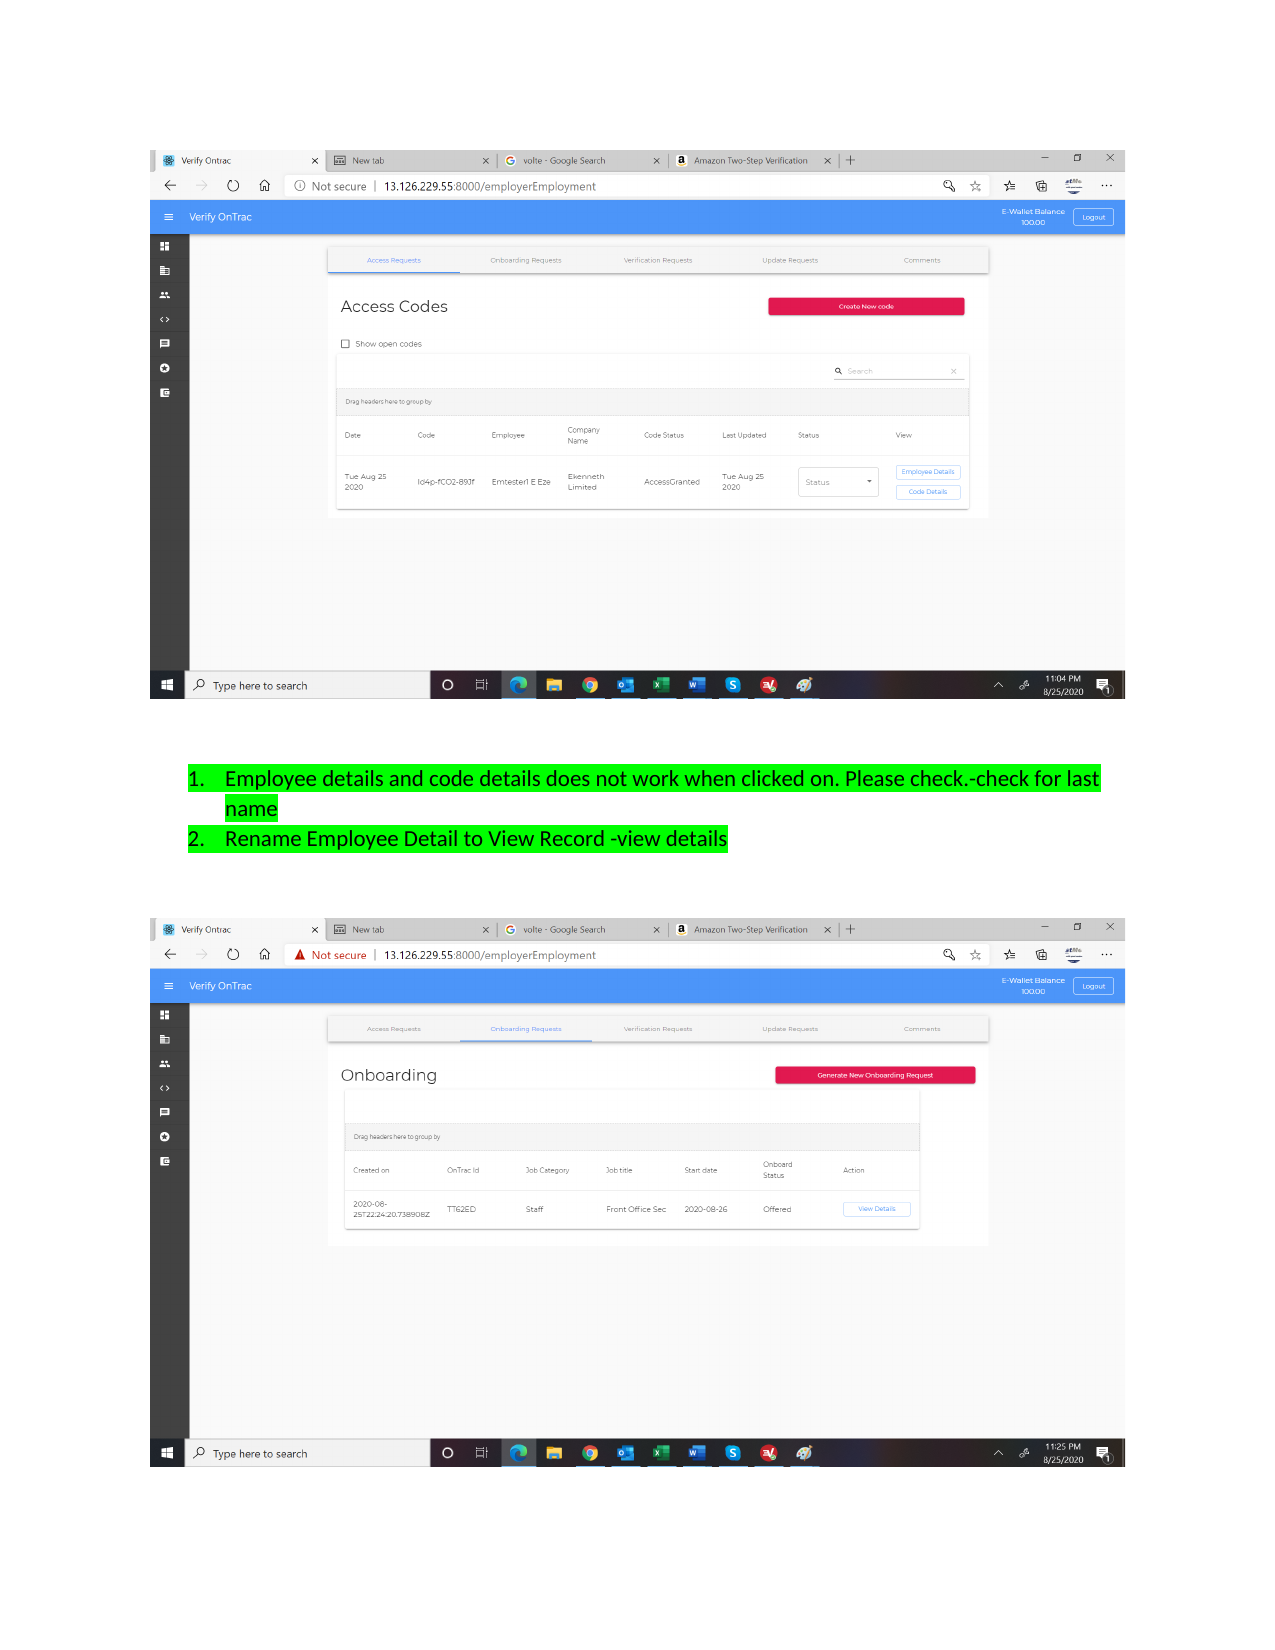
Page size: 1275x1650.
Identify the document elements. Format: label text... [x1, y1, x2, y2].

picture [150, 918, 1125, 1467]
list Employee details and code details does not work when clicked on. Please check.-check for last name [187, 764, 1125, 822]
picture [150, 150, 1125, 699]
list Rename Employee Detail to View Record -view details [187, 824, 1125, 853]
